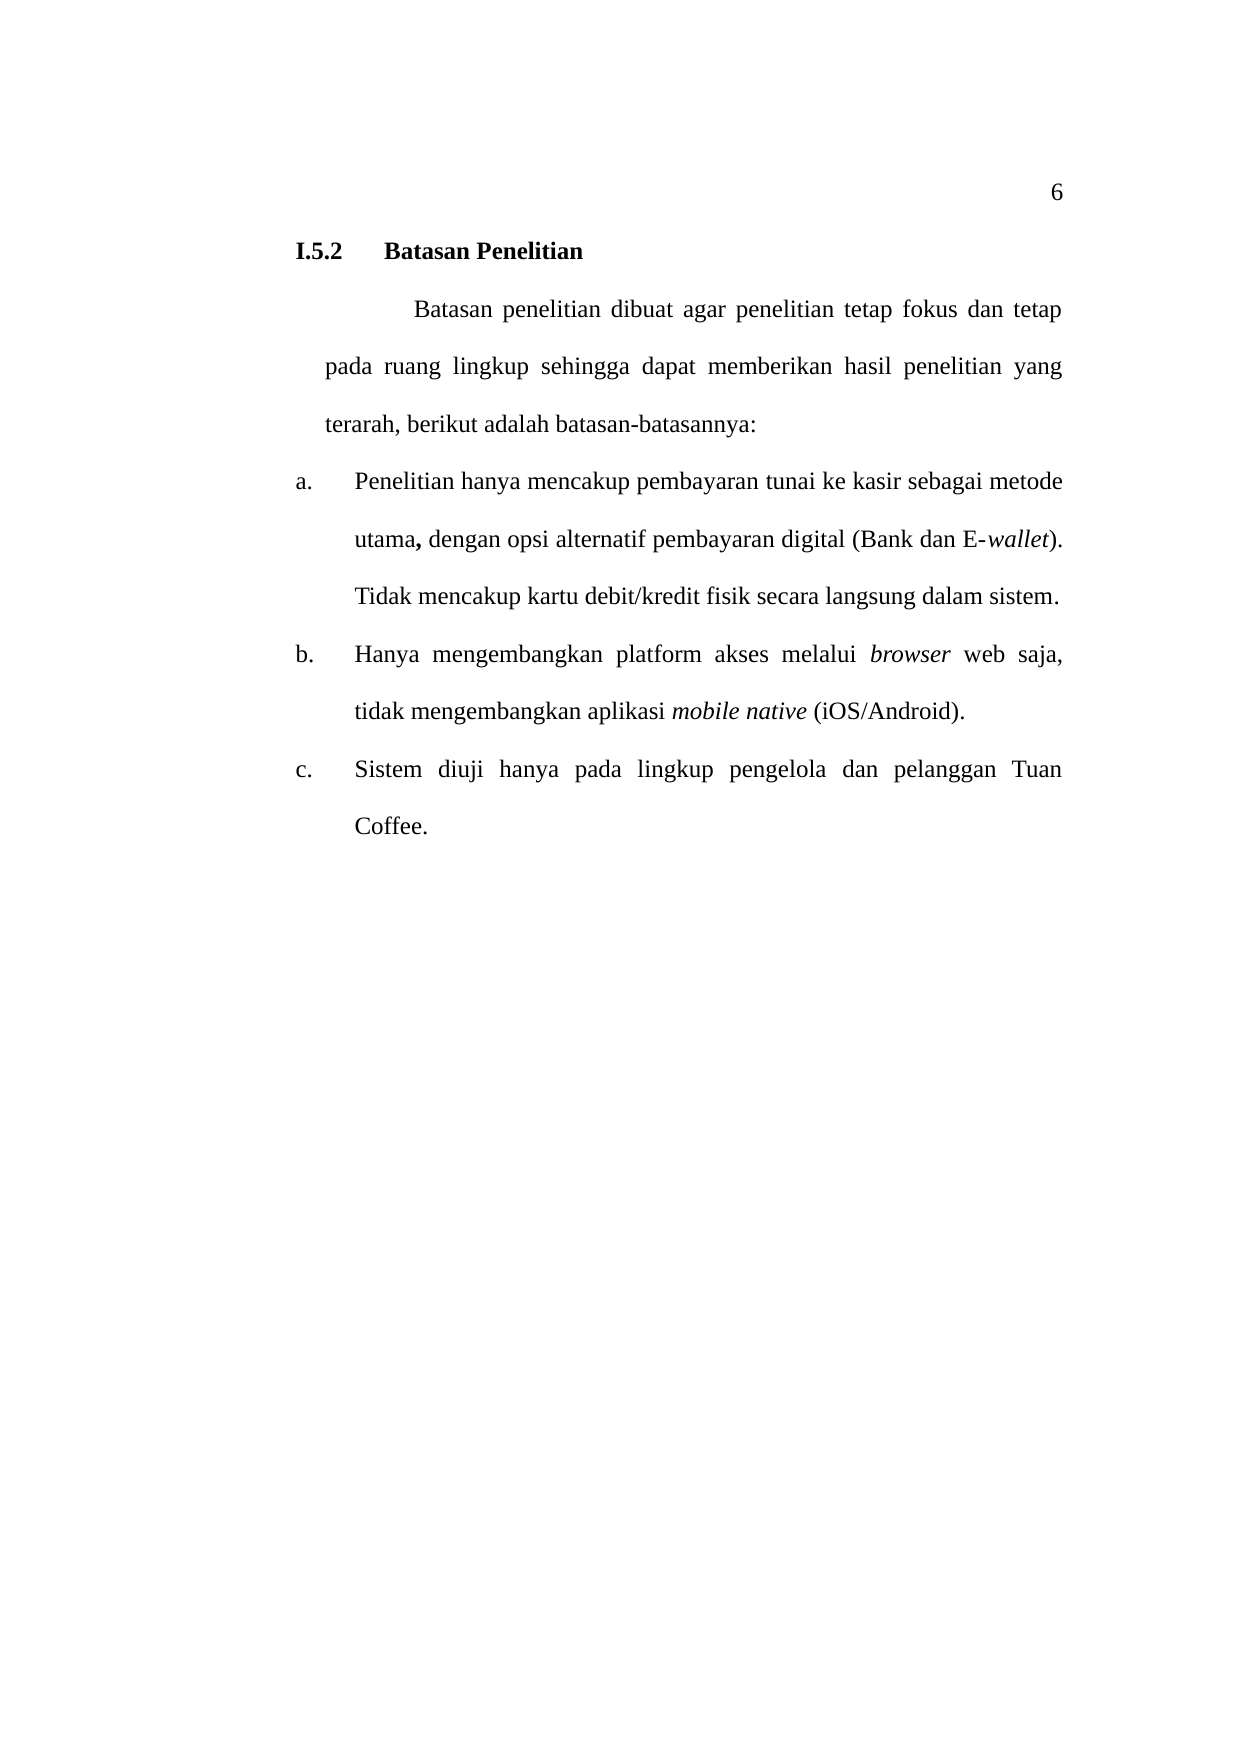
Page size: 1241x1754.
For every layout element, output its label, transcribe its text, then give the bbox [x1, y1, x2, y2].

subtitle Batasan penelitian dibuat agar penelitian tetap fokus dan tetap pada ruang lingkup sehingga dapat memberikan hasil penelitian yang terarah, berikut adalah batasan-batasannya: [325, 294, 1063, 437]
subtitle Batasan Penelitian [295, 236, 1063, 265]
subtitle Penelitian hanya mencakup pembayaran tunai ke kasir sebagai metode utama, dengan opsi alternatif pembayaran digital (Bank dan E-wallet). Tidak mencakup kartu debit/kredit fisik secara langsung dalam sistem. [295, 466, 1063, 610]
subtitle Hanya mengembangkan platform akses melalui browser web saja, tidak mengembangkan aplikasi mobile native (iOS/Android). [295, 639, 1063, 725]
subtitle Sistem diuji hanya pada lingkup pengelola dan pelanggan Tuan Coffee. [295, 754, 1063, 840]
